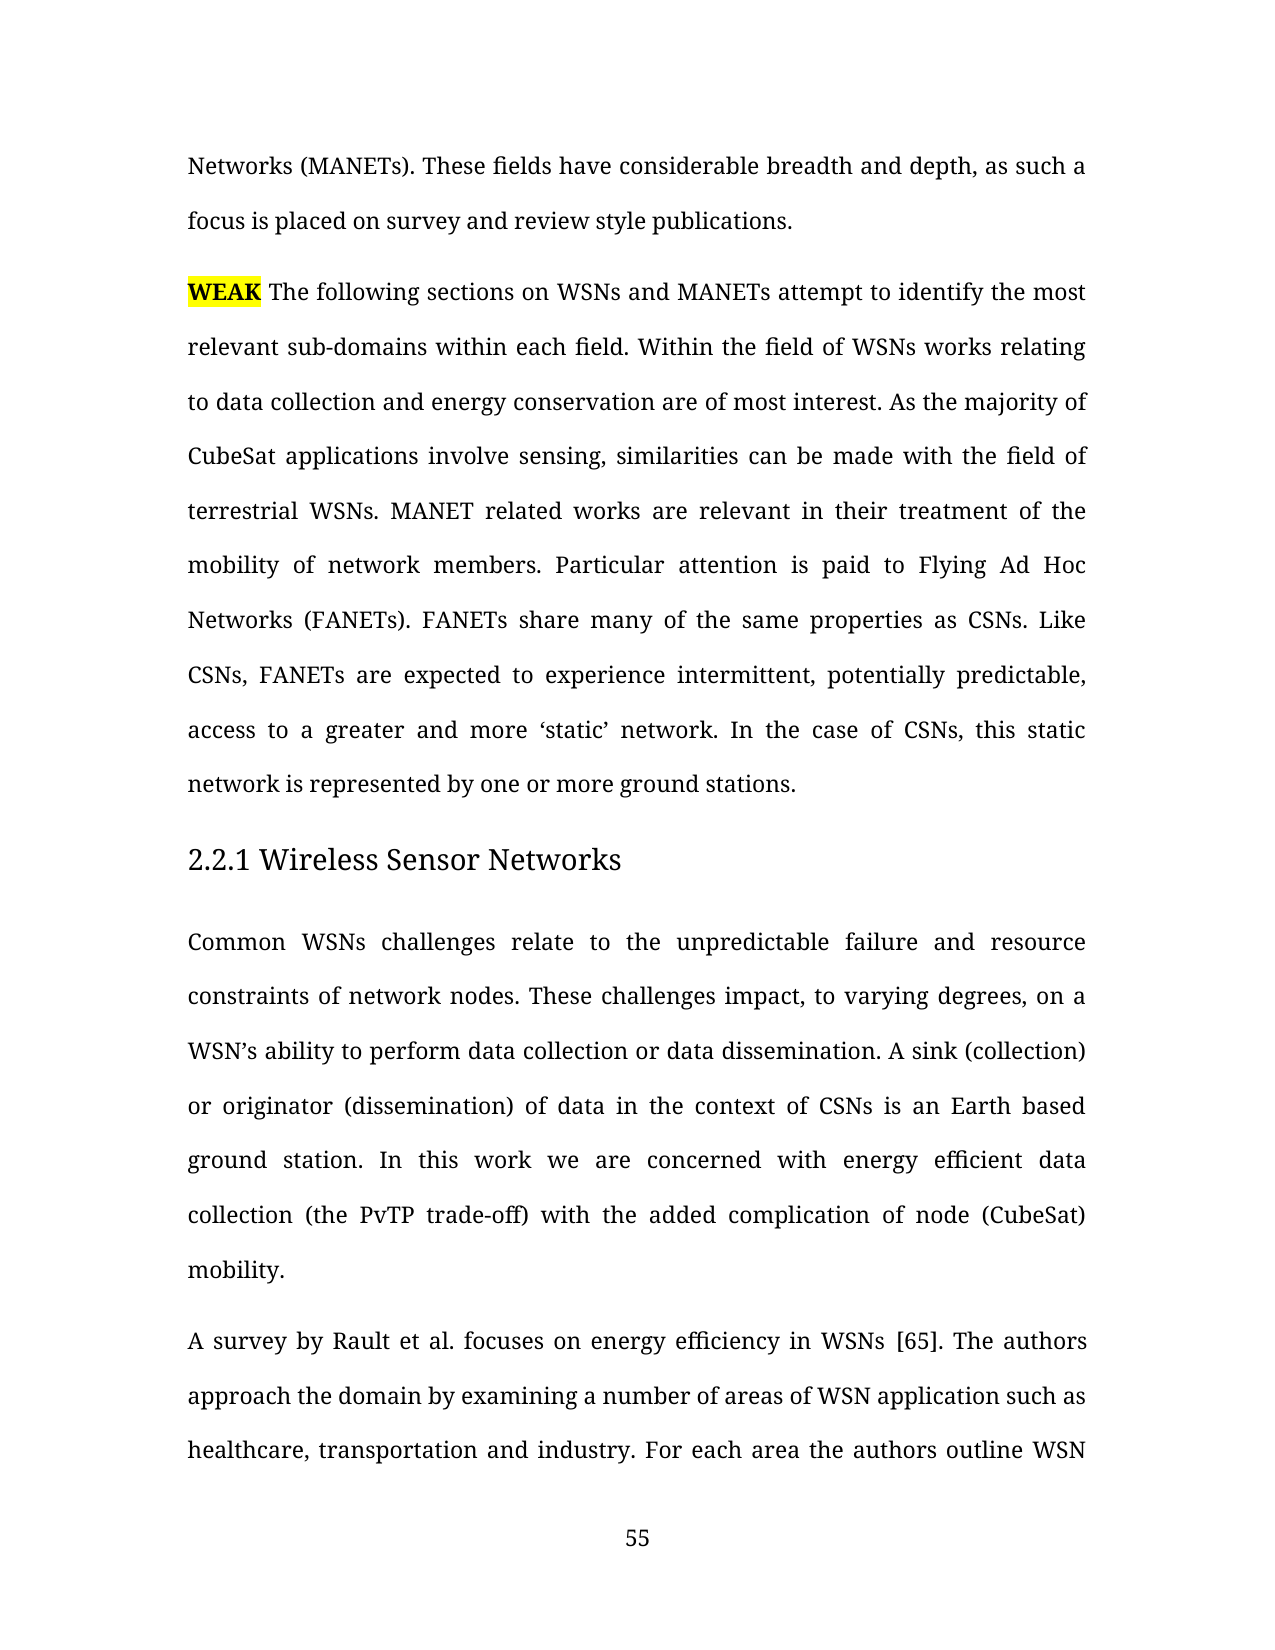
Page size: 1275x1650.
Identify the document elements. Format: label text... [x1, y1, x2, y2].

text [187, 150, 1087, 236]
text Common WSNs challenges relate to the unpredictable failure and resource constraints of network nodes. These challenges impact, to varying degrees, on a WSN’s ability to perform data collection or data dissemination. A sink (collection) or originator (dissemination) of data in the context of CSNs is an Earth based ground station. In this work we are concerned with energy efficient data collection (the PvTP trade-off) with the added complication of node (CubeSat) mobility. [187, 926, 1087, 1285]
subtitle Wireless Sensor Networks [187, 839, 1087, 879]
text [187, 1325, 1087, 1466]
text WEAK The following sections on WSNs and MANETs attempt to identify the most relevant sub-domains within each field. Within the field of WSNs works relating to data collection and energy conservation are of most interest. As the majority of CubeSat applications involve sensing, similarities can be made with the field of terrestrial WSNs. MANET related works are relevant in their treatment of the mobility of network members. Particular attention is paid to Flying Ad Hoc Networks (FANETs). FANETs share many of the same properties as CSNs. Like CSNs, FANETs are expected to experience intermittent, potentially predictable, access to a greater and more ‘static’ network. In the case of CSNs, this static network is represented by one or more ground stations. [187, 276, 1087, 799]
